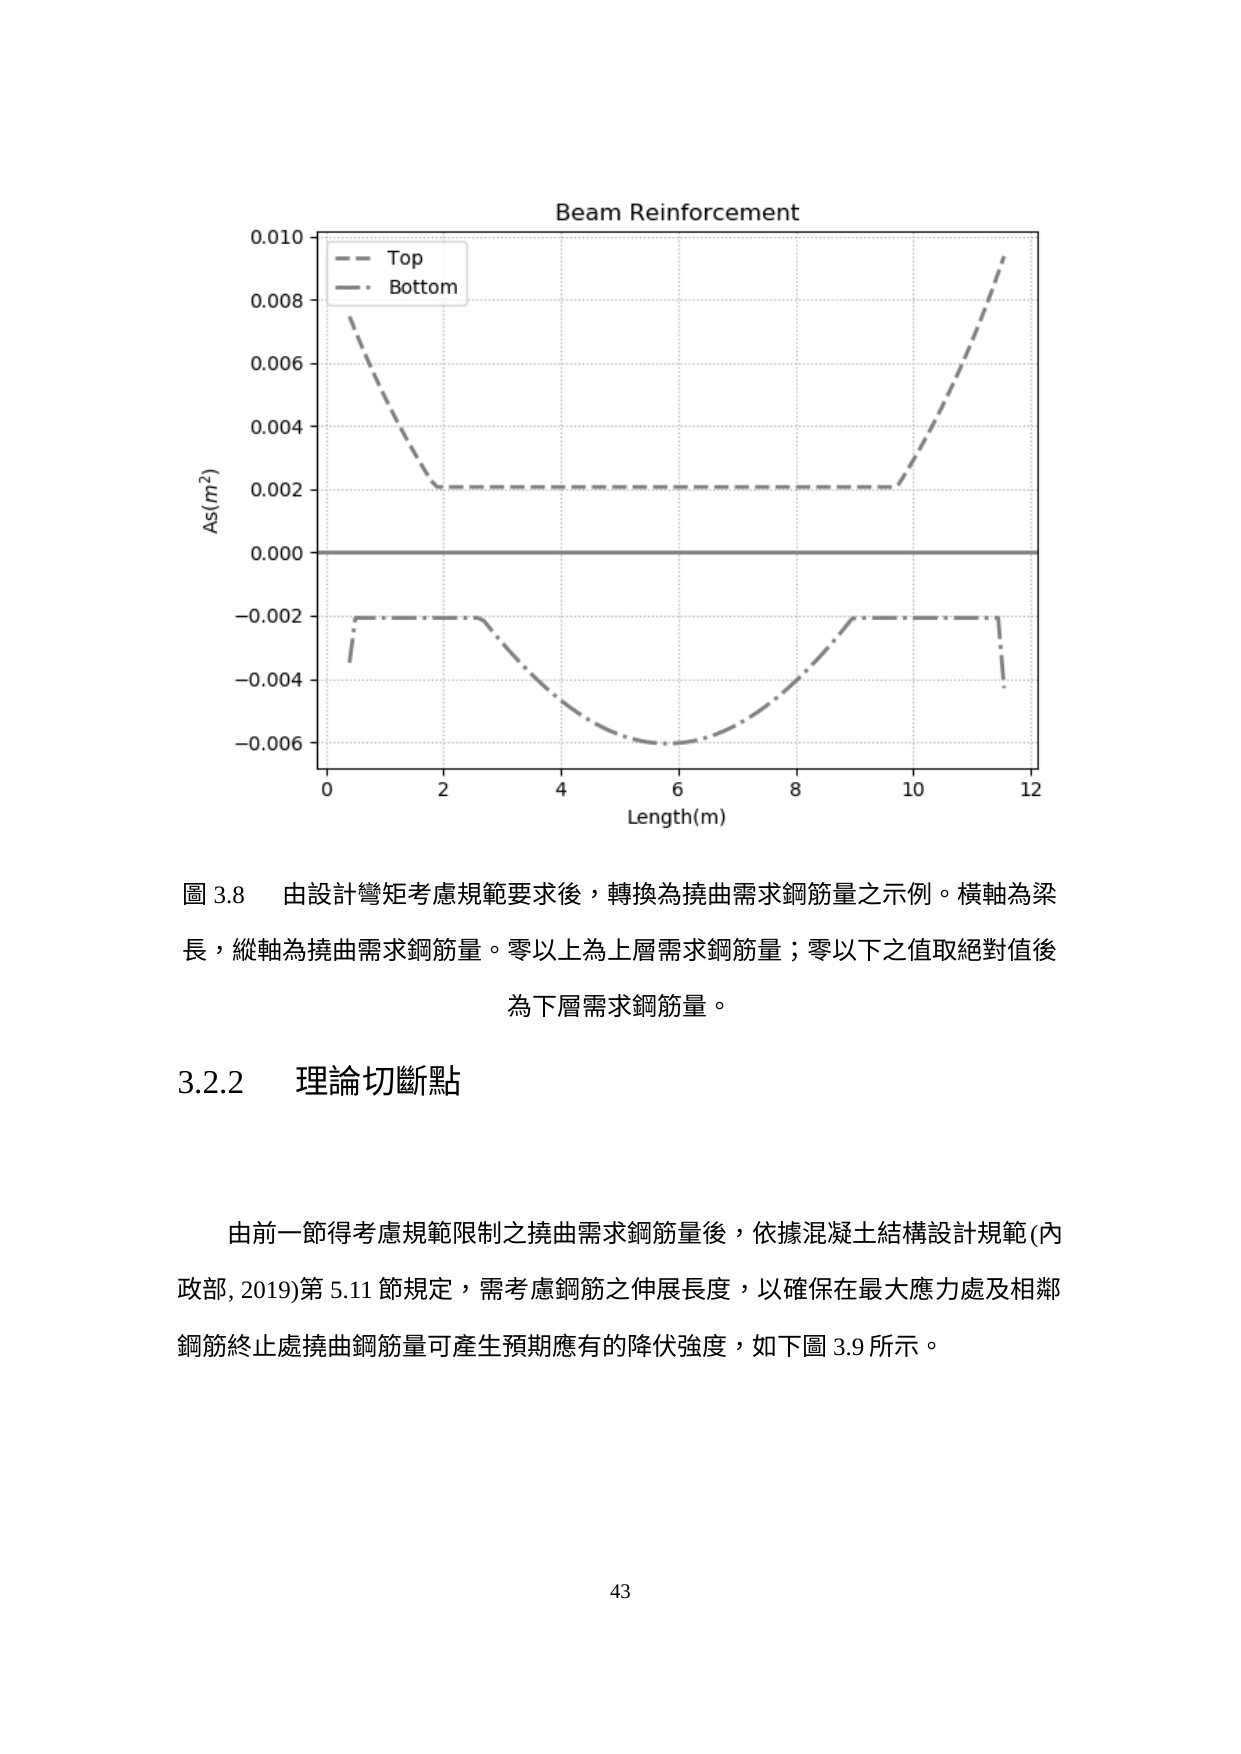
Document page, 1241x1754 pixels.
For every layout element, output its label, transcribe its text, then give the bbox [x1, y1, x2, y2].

subtitle 理論切斷點 [177, 1042, 1063, 1117]
picture [177, 184, 1063, 849]
